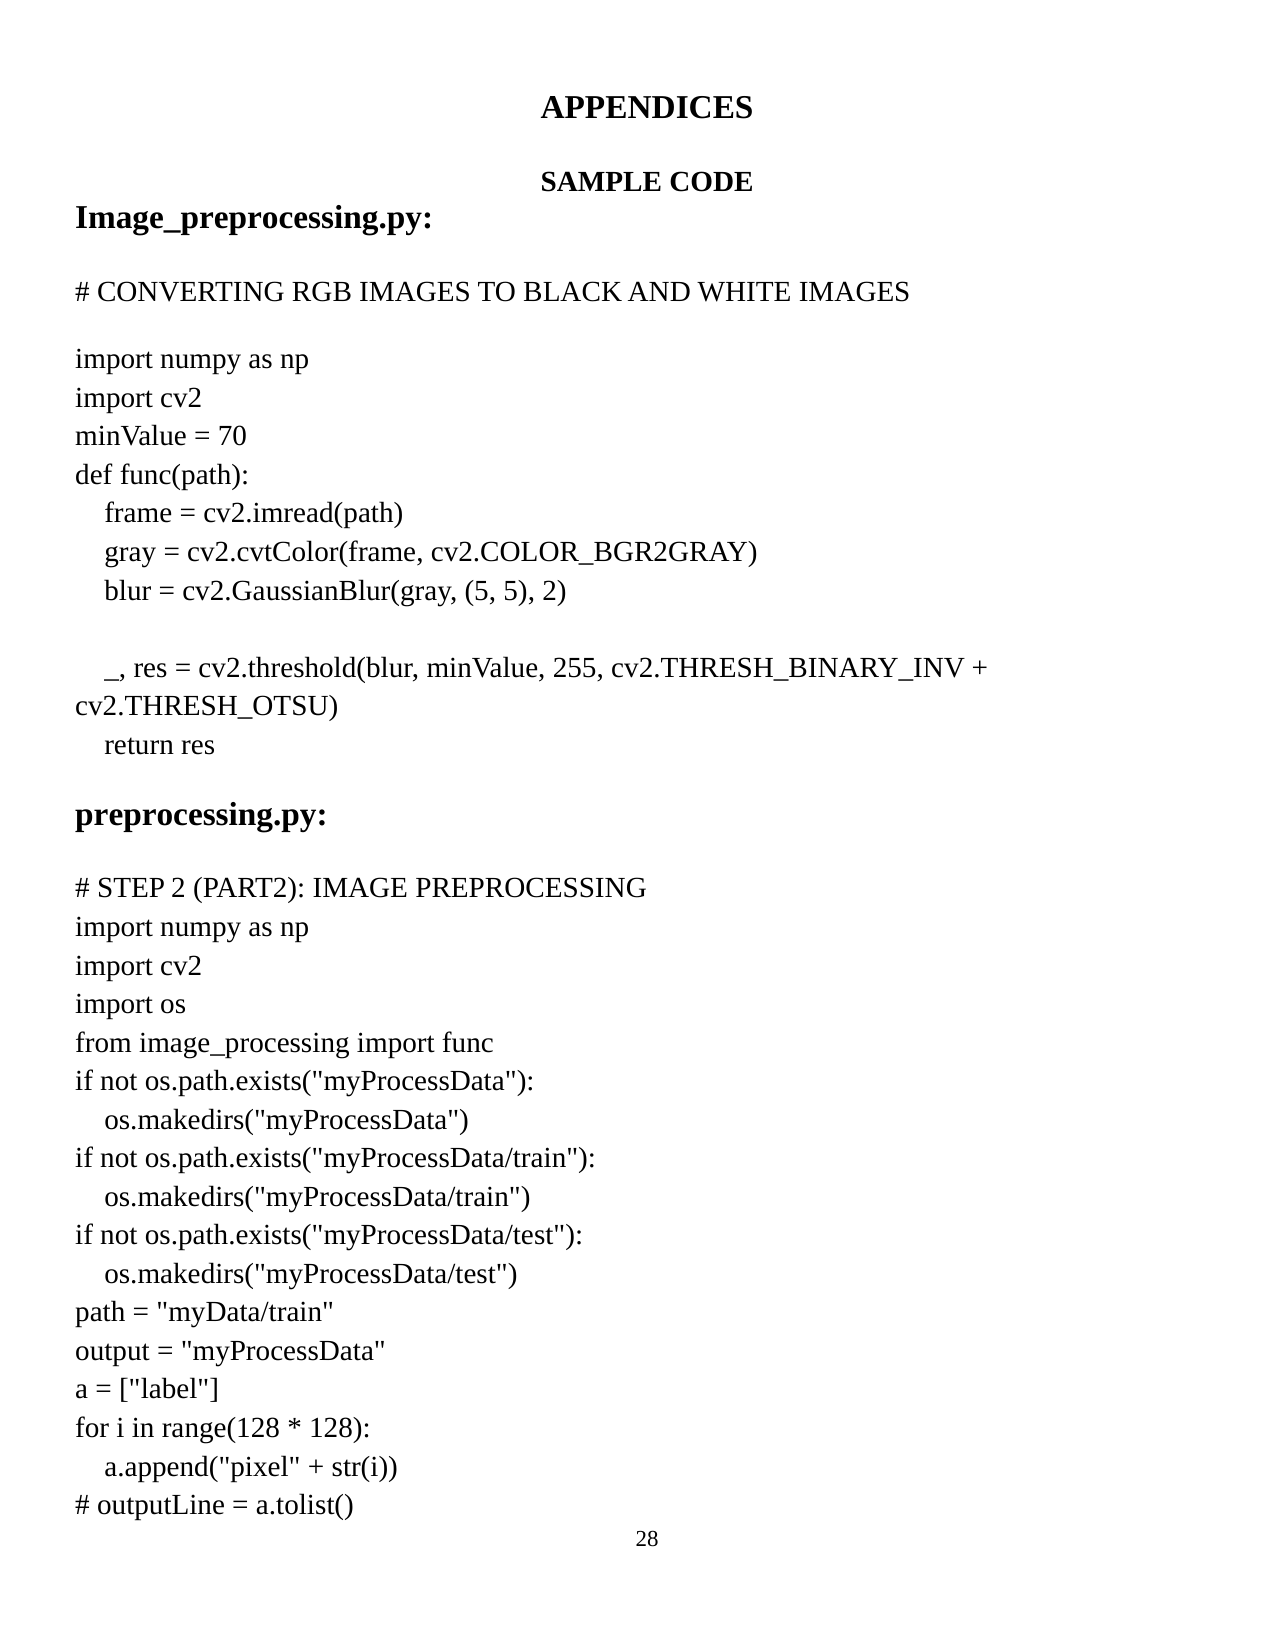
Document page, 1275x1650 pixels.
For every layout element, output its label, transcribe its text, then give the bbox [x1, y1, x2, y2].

text path = "myData/train" [75, 1294, 1219, 1328]
text for i in range(128 * 128): [75, 1410, 1219, 1444]
text # STEP 2 (PART2): IMAGE PREPROCESSING [75, 871, 1219, 904]
text import os [75, 986, 1219, 1020]
text # outputLine = a.tolist() [75, 1487, 1219, 1521]
text gray = cv2.cvtColor(frame, cv2.COLOR_BGR2GRAY) [75, 534, 1219, 568]
text SAMPLE CODE [75, 164, 1219, 198]
text os.makedirs("myProcessData") [75, 1102, 1219, 1135]
text import cv2 [75, 948, 1219, 981]
text blur = cv2.GaussianBlur(gray, (5, 5), 2) [75, 573, 1219, 606]
text return res [75, 727, 1219, 760]
text if not os.path.exists("myProcessData"): [75, 1063, 1219, 1097]
text import cv2 [75, 380, 1219, 413]
text preprocessing.py: [75, 794, 1219, 832]
text a.append("pixel" + str(i)) [75, 1449, 1219, 1482]
text _, res = cv2.threshold(blur, minValue, 255, cv2.THRESH_BINARY_INV + cv2.THRESH_OTSU) [75, 650, 1219, 722]
text minValue = 70 [75, 418, 1219, 452]
text frame = cv2.imread(path) [75, 496, 1219, 529]
text APPENDICES [75, 87, 1219, 126]
text if not os.path.exists("myProcessData/test"): [75, 1217, 1219, 1251]
text Image_preprocessing.py: [75, 198, 1219, 236]
text os.makedirs("myProcessData/train") [75, 1179, 1219, 1212]
text output = "myProcessData" [75, 1333, 1219, 1367]
text if not os.path.exists("myProcessData/train"): [75, 1140, 1219, 1174]
text import numpy as np [75, 909, 1219, 943]
text os.makedirs("myProcessData/test") [75, 1256, 1219, 1289]
text import numpy as np [75, 341, 1219, 375]
text from image_processing import func [75, 1025, 1219, 1058]
text # CONVERTING RGB IMAGES TO BLACK AND WHITE IMAGES [75, 274, 1219, 308]
text a = ["label"] [75, 1372, 1219, 1405]
text def func(path): [75, 457, 1219, 491]
